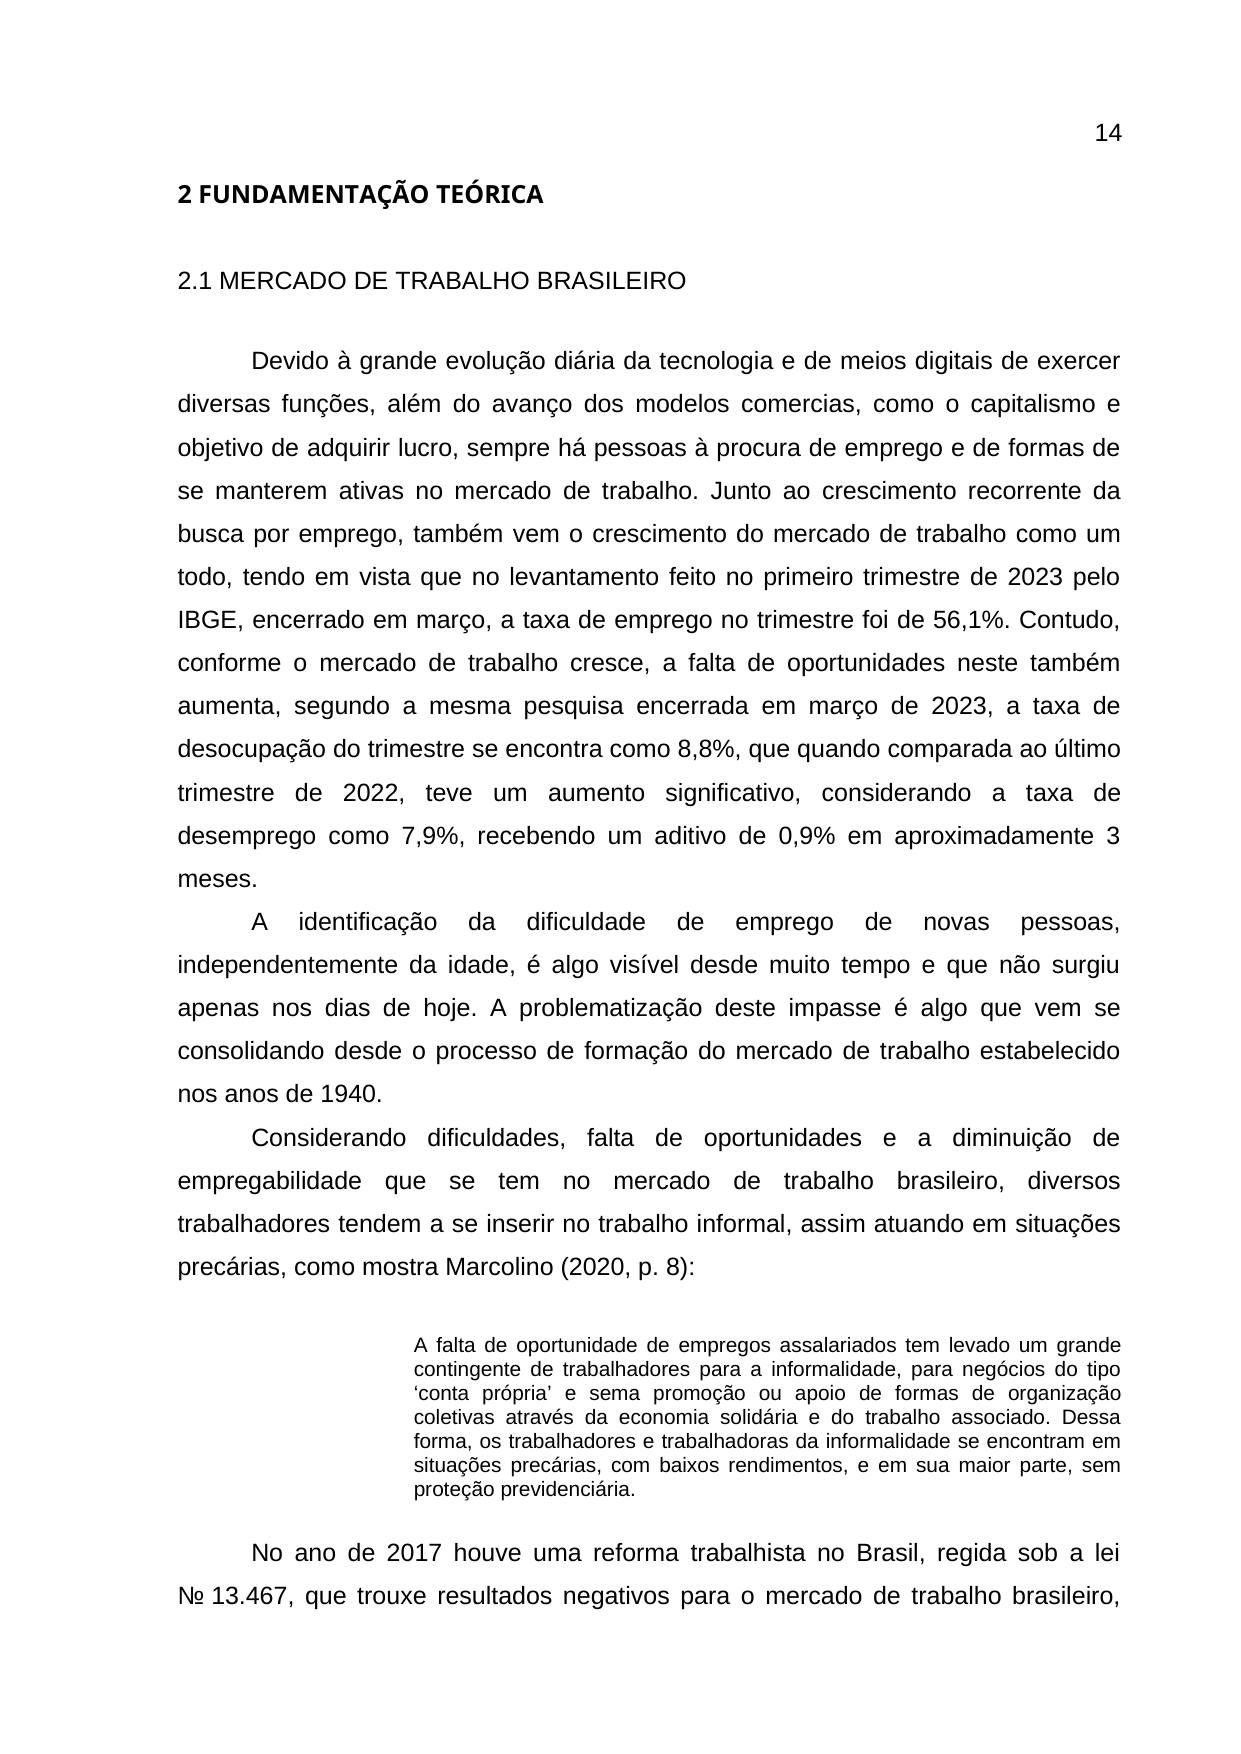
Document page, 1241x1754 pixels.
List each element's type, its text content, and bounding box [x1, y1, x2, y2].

text Considerando dificuldades, falta de oportunidades e a diminuição de empregabilidade que se tem no mercado de trabalho brasileiro, diversos trabalhadores tendem a se inserir no trabalho informal, assim atuando em situações precárias, como mostra Marcolino (2020, p. 8): [177, 1123, 1122, 1281]
text A identificação da dificuldade de emprego de novas pessoas, independentemente da idade, é algo visível desde muito tempo e que não surgiu apenas nos dias de hoje. A problematização deste impasse é algo que vem se consolidando desde o processo de formação do mercado de trabalho estabelecido nos anos de 1940. [177, 907, 1122, 1108]
subtitle 2.1 Mercado de trabalho brasileiro [177, 266, 1122, 294]
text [177, 1538, 1122, 1610]
text Devido à grande evolução diária da tecnologia e de meios digitais de exercer diversas funções, além do avanço dos modelos comercias, como o capitalismo e objetivo de adquirir lucro, sempre há pessoas à procura de emprego e de formas de se manterem ativas no mercado de trabalho. Junto ao crescimento recorrente da busca por emprego, também vem o crescimento do mercado de trabalho como um todo, tendo em vista que no levantamento feito no primeiro trimestre de 2023 pelo IBGE, encerrado em março, a taxa de emprego no trimestre foi de 56,1%. Contudo, conforme o mercado de trabalho cresce, a falta de oportunidades neste também aumenta, segundo a mesma pesquisa encerrada em março de 2023, a taxa de desocupação do trimestre se encontra como 8,8%, que quando comparada ao último trimestre de 2022, teve um aumento significativo, considerando a taxa de desemprego como 7,9%, recebendo um aditivo de 0,9% em aproximadamente 3 meses. [177, 346, 1122, 893]
subtitle 2 FUNDAMENTAÇÃO TEÓRICA [177, 177, 1122, 211]
text A falta de oportunidade de empregos assalariados tem levado um grande contingente de trabalhadores para a informalidade, para negócios do tipo ‘conta própria’ e sema promoção ou apoio de formas de organização coletivas através da economia solidária e do trabalho associado. Dessa forma, os trabalhadores e trabalhadoras da informalidade se encontram em situações precárias, com baixos rendimentos, e em sua maior parte, sem proteção previdenciária. [413, 1333, 1122, 1500]
